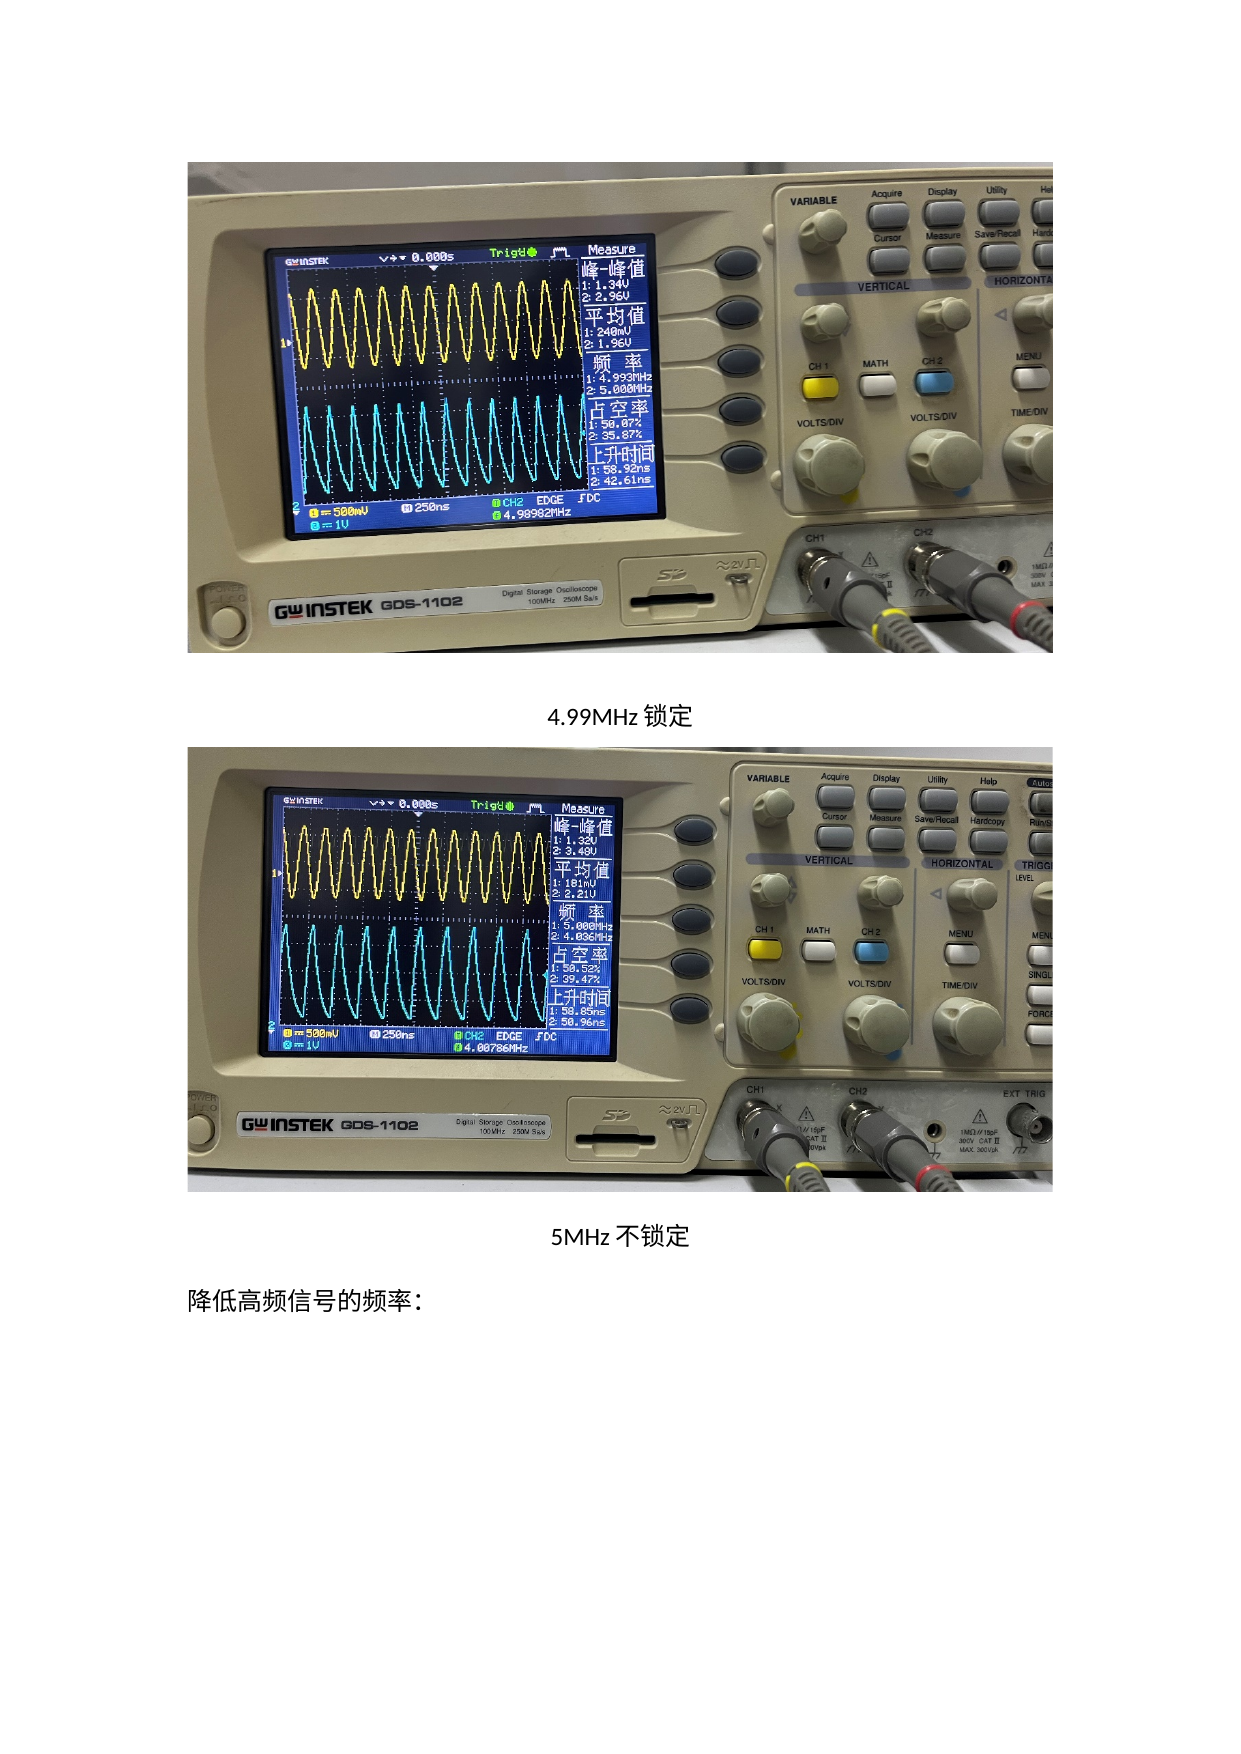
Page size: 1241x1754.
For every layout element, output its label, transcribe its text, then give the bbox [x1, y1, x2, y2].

text 4.99MHz锁定 [187, 682, 1053, 747]
text 5MHz不锁定 [187, 1202, 1053, 1267]
picture [187, 162, 1053, 653]
text 降低高频信号的频率： [187, 1267, 1053, 1332]
picture [187, 747, 1053, 1192]
